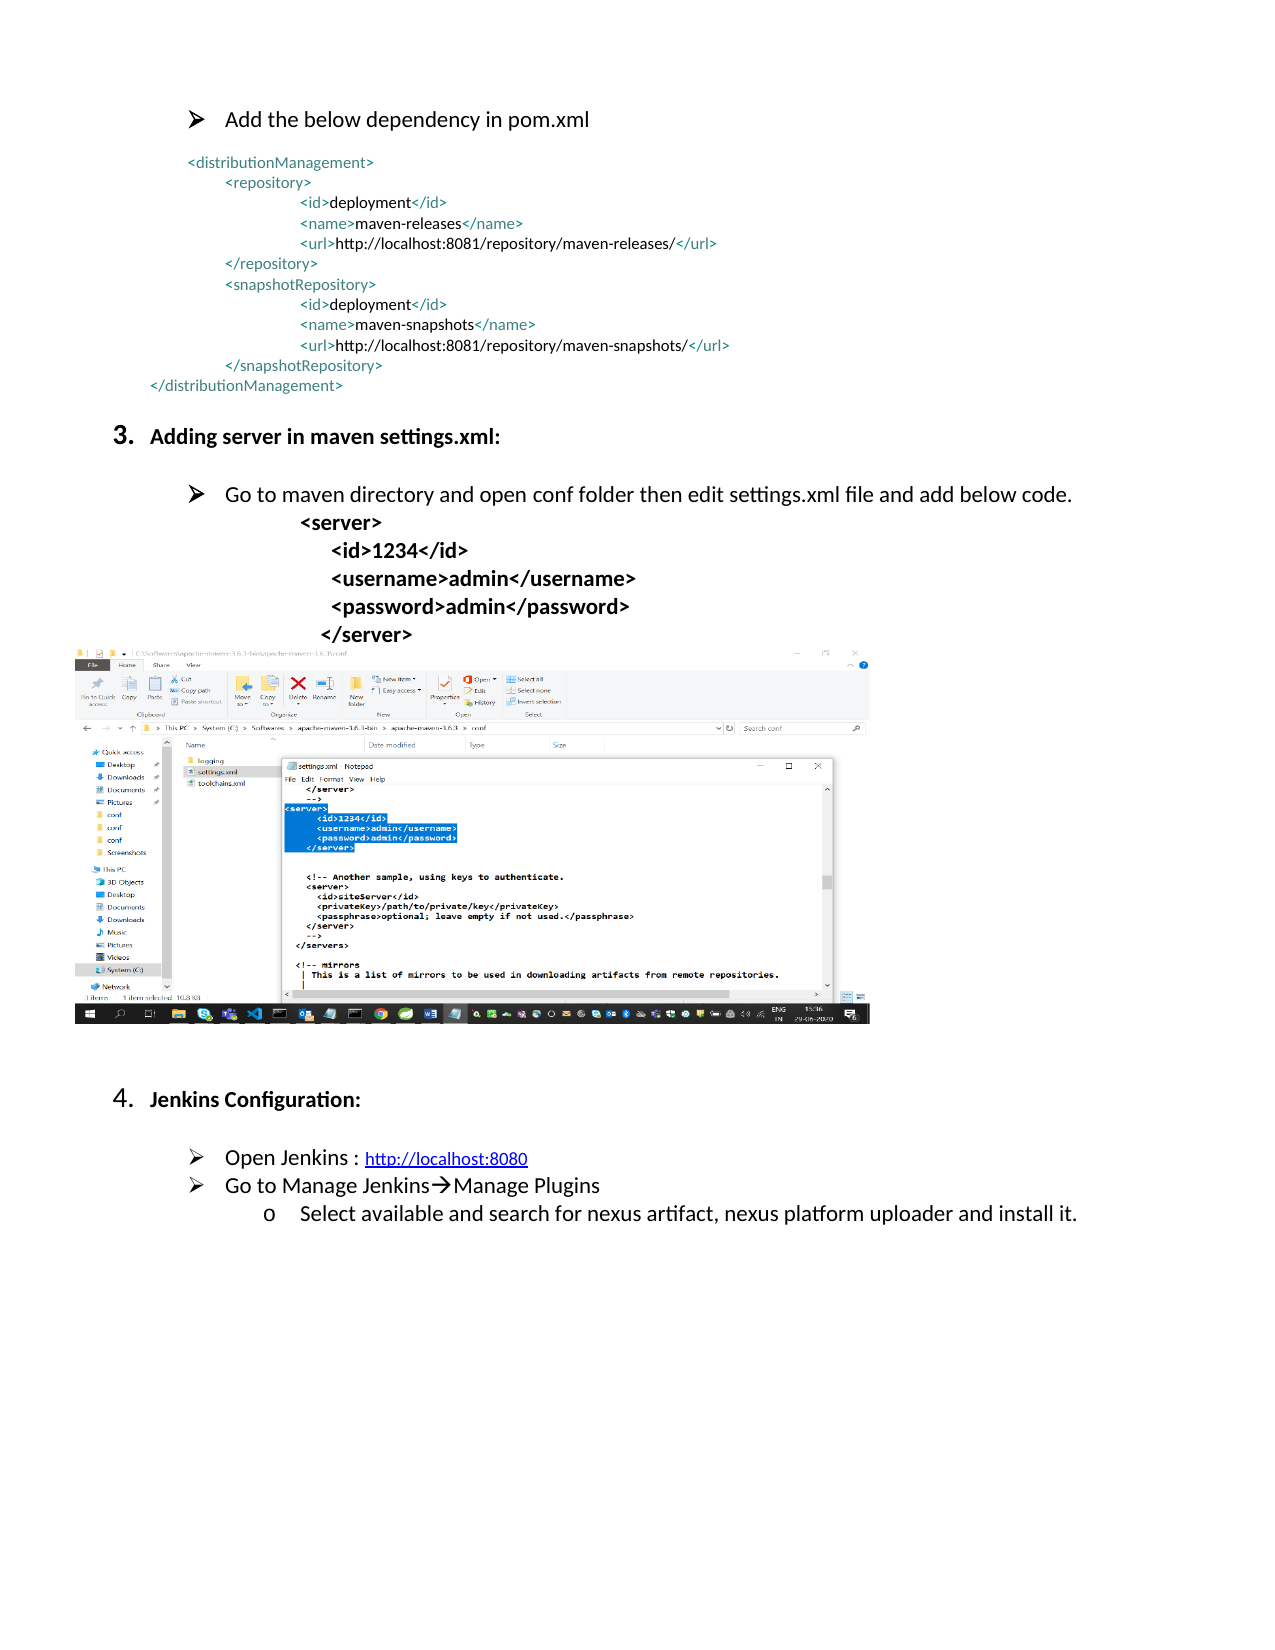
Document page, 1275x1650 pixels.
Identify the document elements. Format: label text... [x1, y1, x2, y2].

text <name>maven-snapshots</name> [75, 314, 1200, 335]
text <url>http://localhost:8081/repository/maven-snapshots/</url> [75, 335, 1200, 355]
text <snapshotRepository> [75, 274, 1200, 294]
list <password>admin</password> [300, 592, 1200, 620]
list Adding server in maven settings.xml: [112, 416, 1200, 452]
list Go to Manage JenkinsManage Plugins [187, 1171, 1200, 1199]
text <id>deployment</id> [75, 193, 1200, 213]
text </repository> [75, 254, 1200, 274]
list Open Jenkins : http://localhost:8080 [187, 1143, 1200, 1171]
text </distributionManagement> [75, 376, 1200, 396]
list <server> [300, 508, 1200, 536]
list Jenkins Configuration: [112, 1079, 1200, 1115]
list <id>1234</id> [300, 536, 1200, 564]
picture [75, 647, 870, 1024]
text <url>http://localhost:8081/repository/maven-releases/</url> [75, 233, 1200, 254]
text <id>deployment</id> [75, 294, 1200, 314]
text <distributionManagement> [112, 152, 1200, 172]
list </server> [300, 620, 1200, 648]
text <name>maven-releases</name> [75, 213, 1200, 233]
text <repository> [75, 172, 1200, 193]
list Select available and search for nexus artifact, nexus platform uploader and install it. [262, 1199, 1200, 1228]
text </snapshotRepository> [75, 355, 1200, 376]
list <username>admin</username> [300, 564, 1200, 592]
list Add the below dependency in pom.xml [187, 105, 1200, 133]
list Go to maven directory and open conf folder then edit settings.xml file and add below code. [187, 480, 1200, 508]
